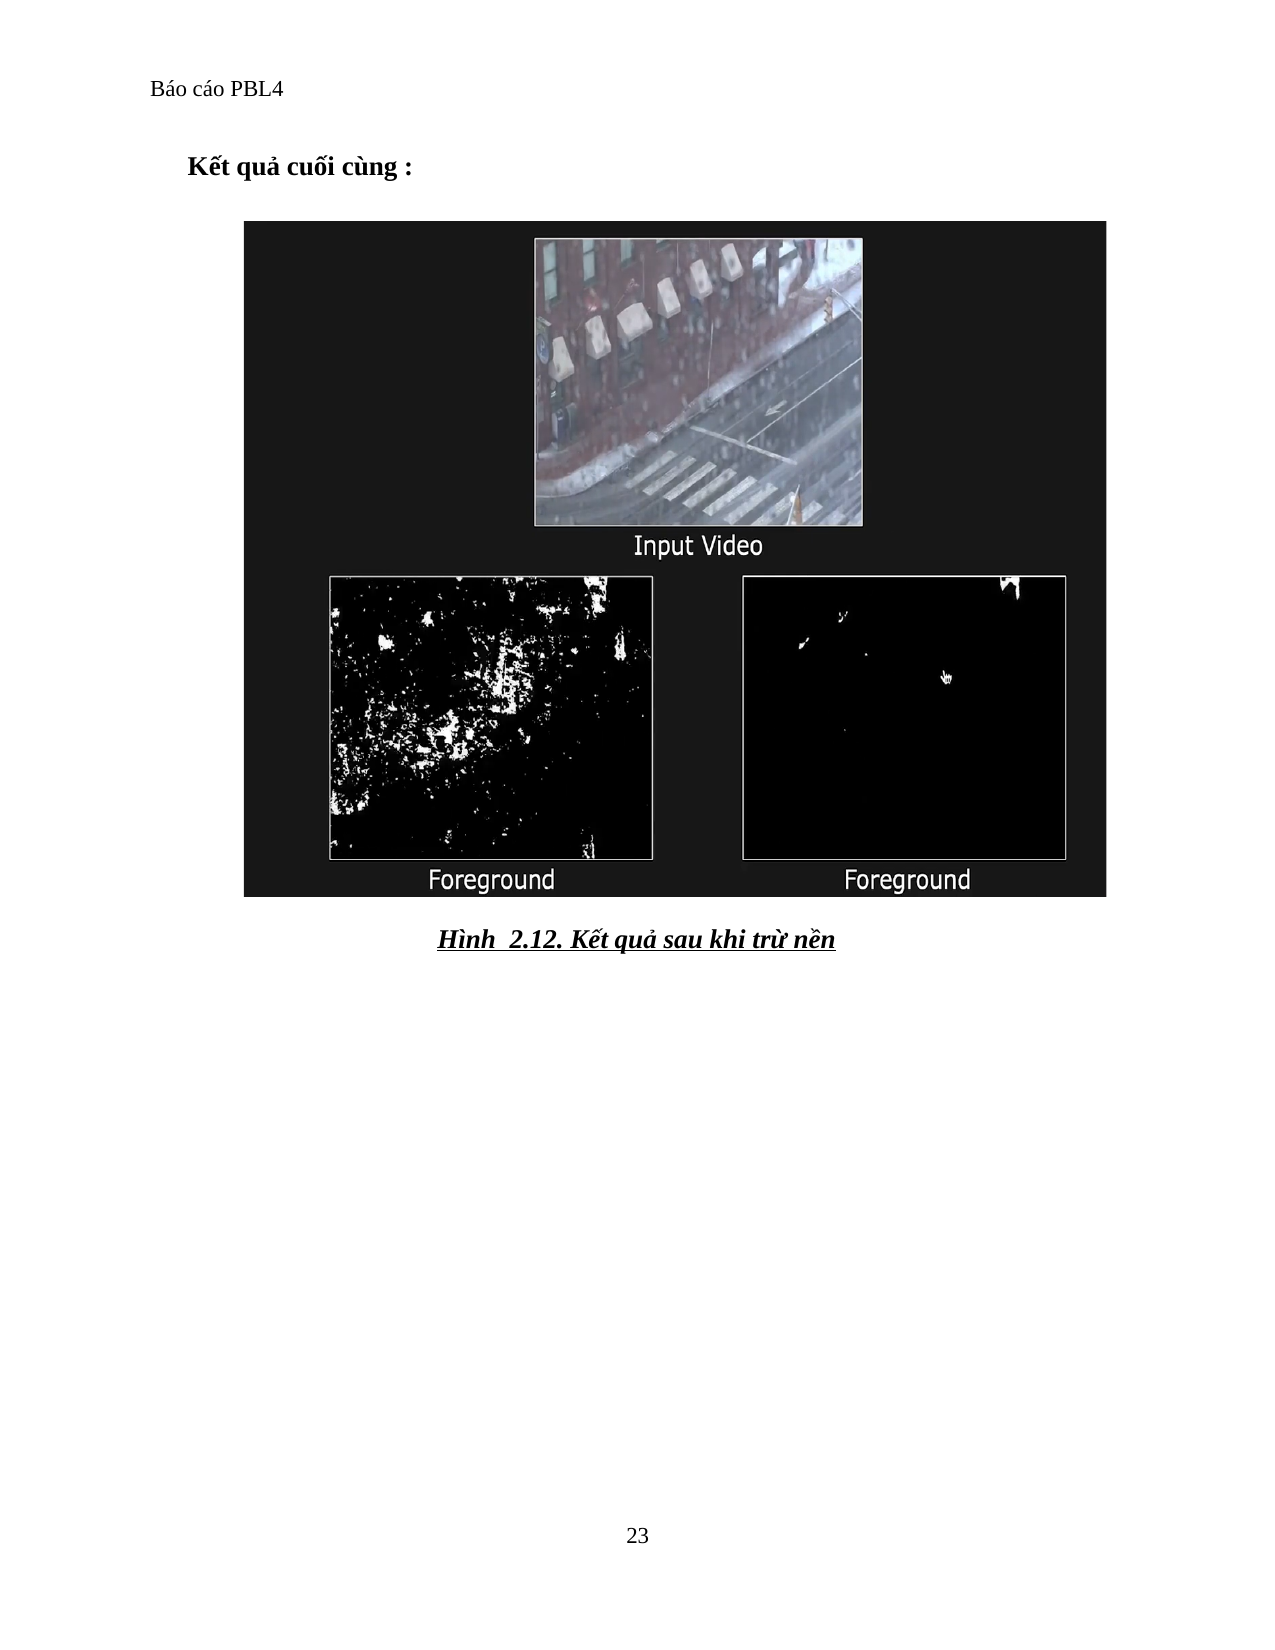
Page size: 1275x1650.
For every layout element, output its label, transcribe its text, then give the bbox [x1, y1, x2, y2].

list Kết quả cuối cùng : [187, 150, 1125, 181]
text Hình 2.12. Kết quả sau khi trừ nền [150, 923, 1125, 954]
picture [243, 221, 1107, 897]
